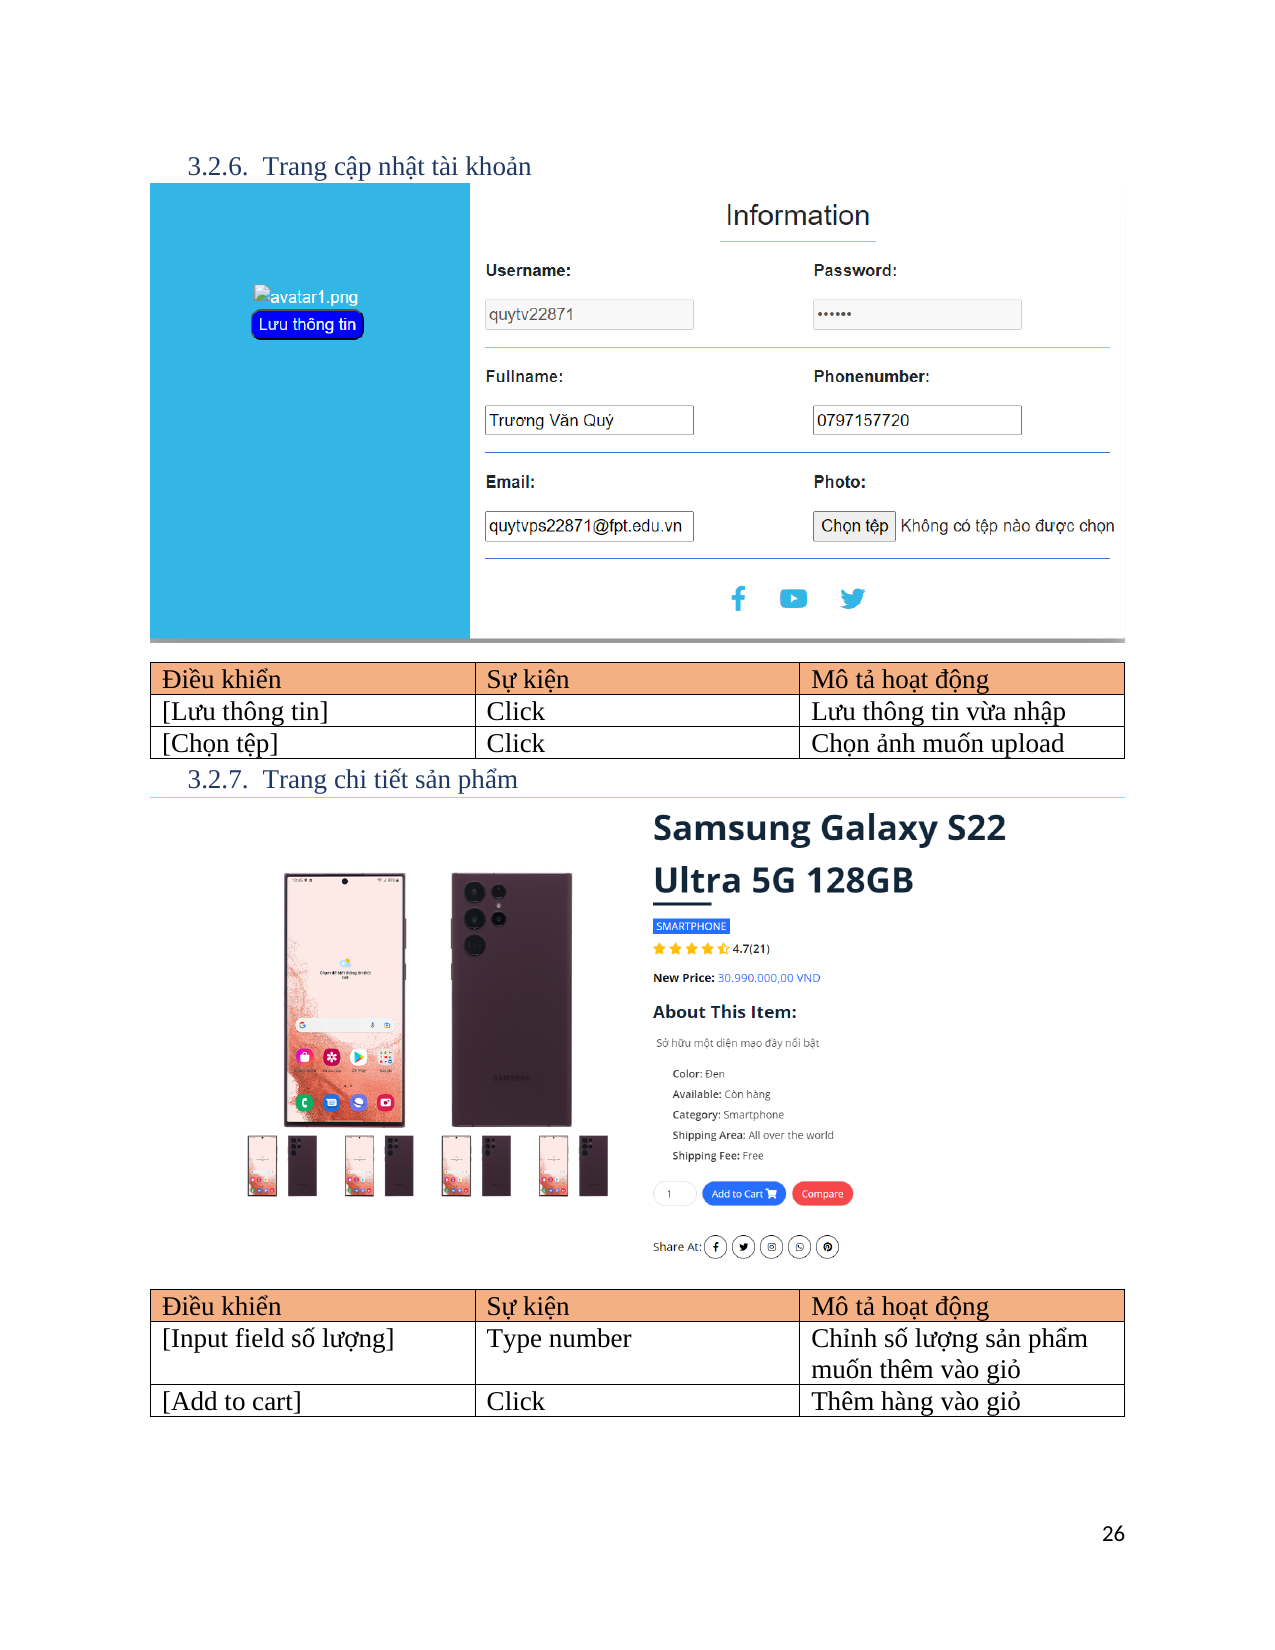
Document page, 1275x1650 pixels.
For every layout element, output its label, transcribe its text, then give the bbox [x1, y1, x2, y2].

table_header Mô tả hoạt động [800, 1290, 1124, 1321]
table_header Sự kiện [476, 1290, 799, 1321]
subtitle Trang cập nhật tài khoản [187, 150, 1125, 181]
table_cell Click [476, 727, 799, 758]
table_header Mô tả hoạt động [800, 663, 1124, 694]
table_header Sự kiện [476, 663, 799, 694]
picture [150, 183, 1125, 643]
table_cell [Lưu thông tin] [151, 695, 475, 726]
table_header Điều khiển [151, 663, 475, 694]
table_cell Type number [476, 1322, 799, 1384]
picture [150, 797, 1125, 1270]
table_cell Click [476, 695, 799, 726]
table_cell Chỉnh số lượng sản phẩm muốn thêm vào giỏ [800, 1322, 1124, 1384]
table_cell [Chọn tệp] [151, 727, 475, 758]
subtitle Trang chi tiết sản phẩm [187, 763, 1125, 795]
table_cell Thêm hàng vào giỏ [800, 1385, 1124, 1416]
table_cell [Add to cart] [151, 1385, 475, 1416]
table_cell Click [476, 1385, 799, 1416]
table_cell [Input field số lượng] [151, 1322, 475, 1384]
table_cell Chọn ảnh muốn upload [800, 727, 1124, 758]
table_cell Lưu thông tin vừa nhập [800, 695, 1124, 726]
table_header Điều khiển [151, 1290, 475, 1321]
